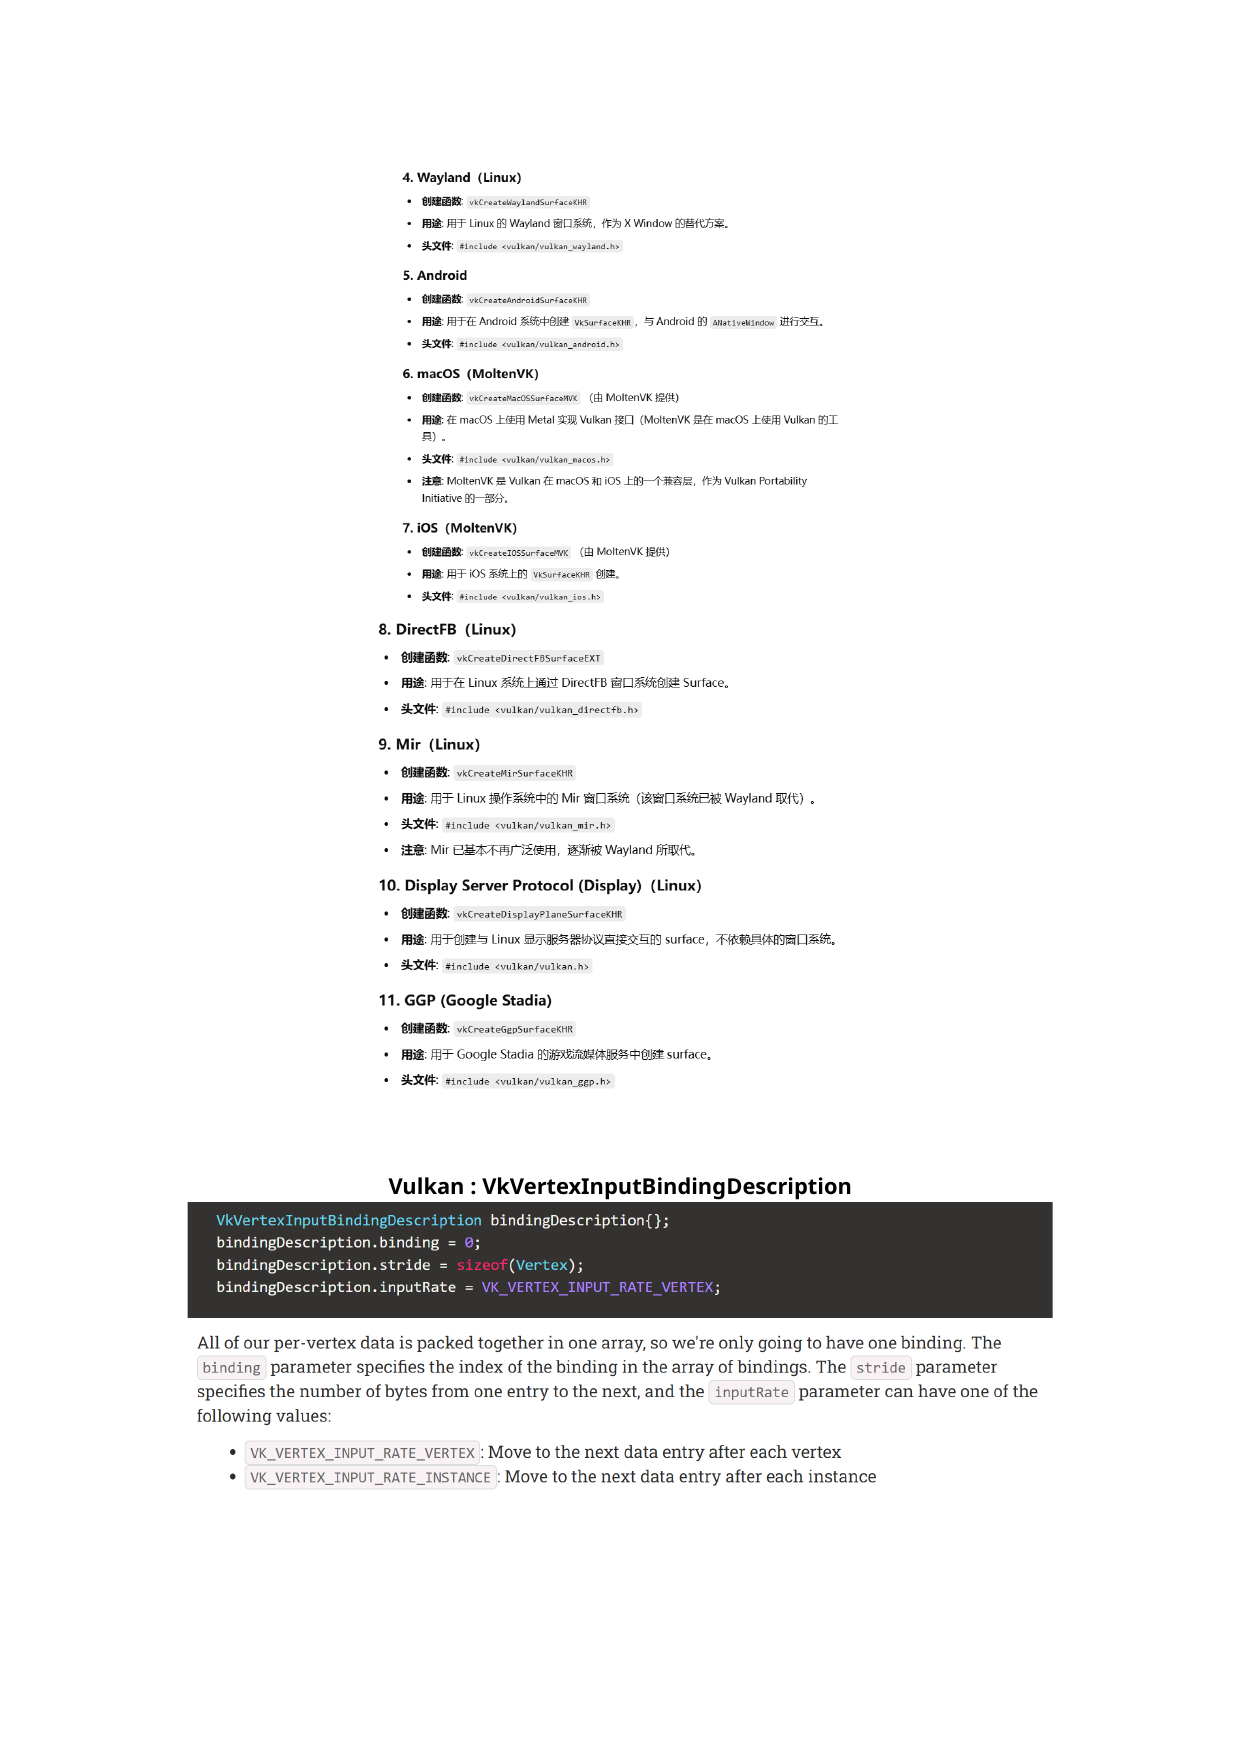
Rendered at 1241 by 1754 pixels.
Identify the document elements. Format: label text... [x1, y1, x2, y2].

picture [187, 1202, 1053, 1495]
text Vulkan : VkVertexInputBindingDescription [187, 1169, 1053, 1202]
picture [394, 162, 846, 610]
picture [369, 617, 871, 1098]
